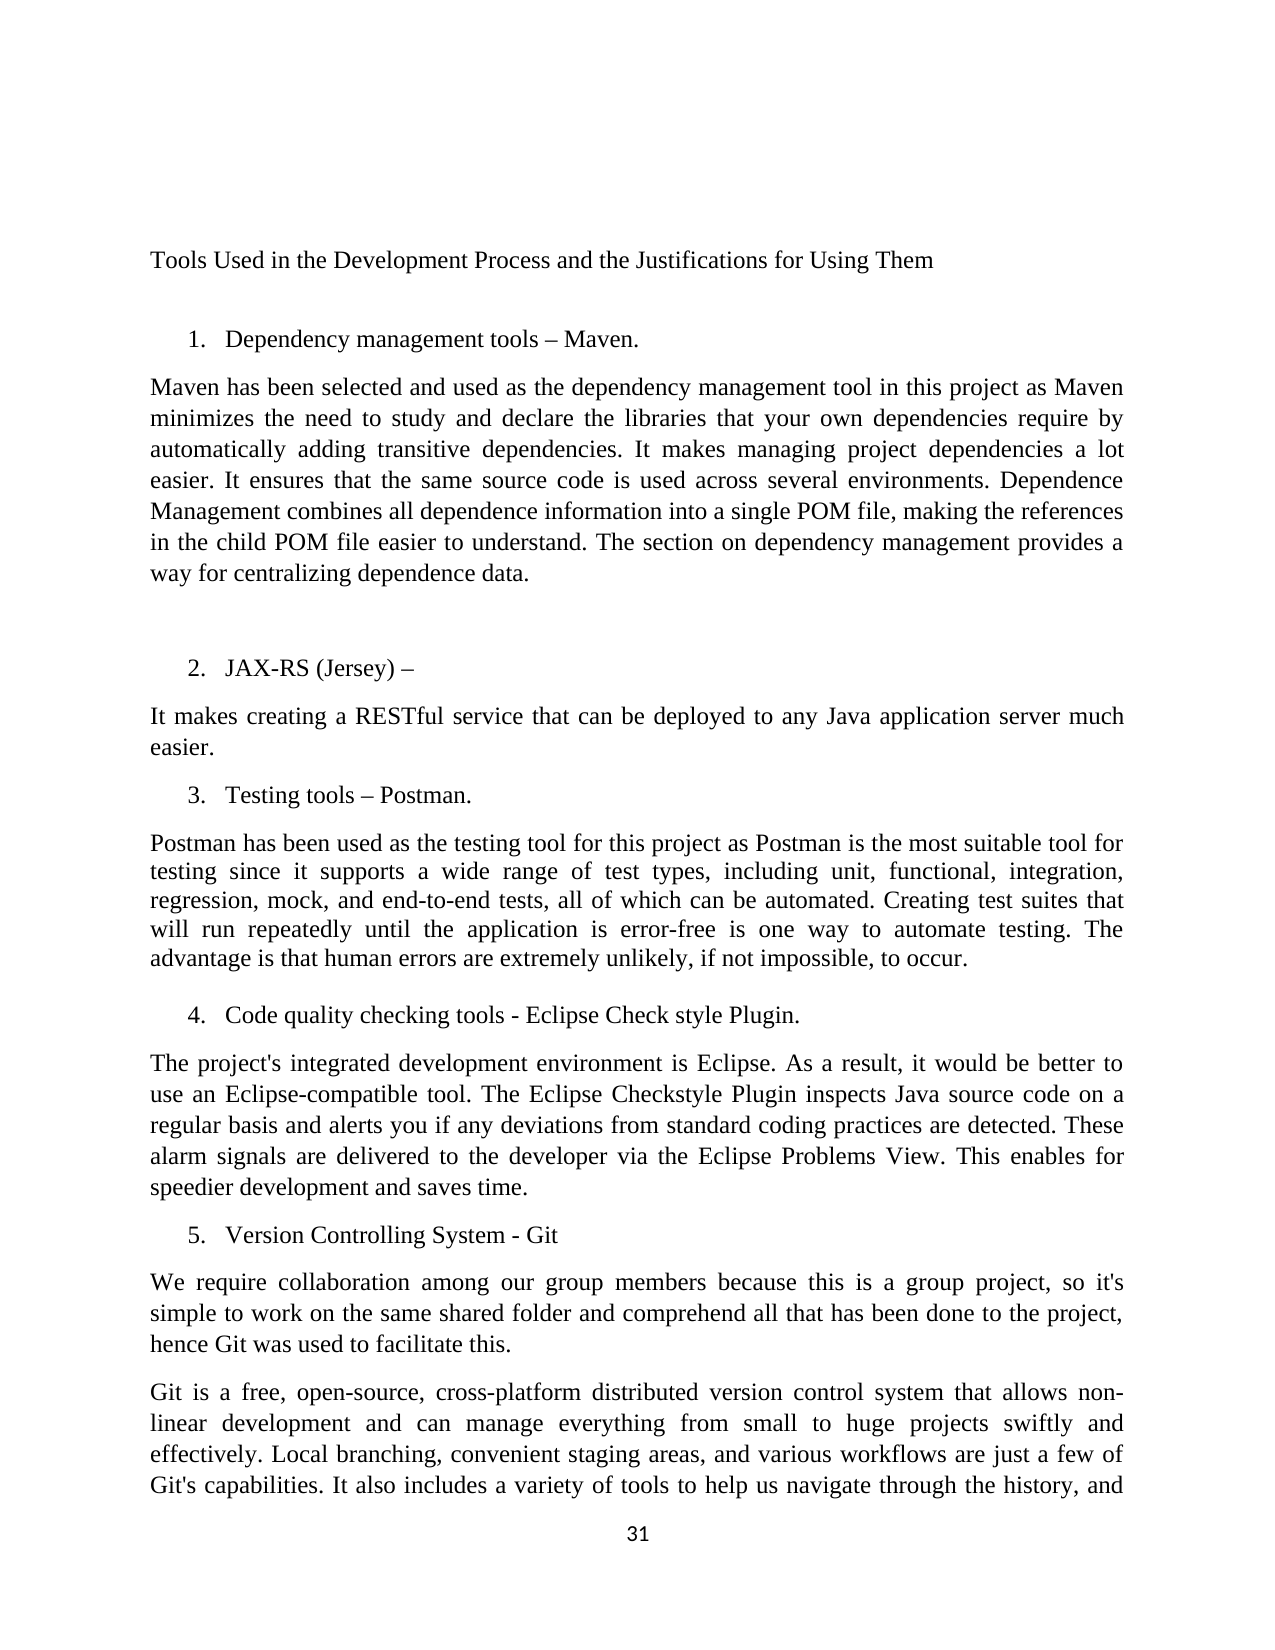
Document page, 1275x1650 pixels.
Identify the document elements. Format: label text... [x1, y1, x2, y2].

text It makes creating a RESTful service that can be deployed to any Java application server much easier. [150, 701, 1125, 761]
list JAX-RS (Jersey) – [187, 653, 1125, 682]
text The project's integrated development environment is Eclipse. As a result, it would be better to use an Eclipse-compatible tool. The Eclipse Checkstyle Plugin inspects Java source code on a regular basis and alerts you if any deviations from standard coding practices are detected. These alarm signals are delivered to the developer via the Eclipse Problems View. This enables for speedier development and saves time. [150, 1048, 1125, 1201]
subtitle Tools Used in the Development Process and the Justifications for Using Them [150, 245, 1125, 274]
text Postman has been used as the testing tool for this project as Postman is the most suitable tool for testing since it supports a wide range of test types, including unit, functional, integration, regression, mock, and end-to-end tests, all of which can be automated. Creating test suites that will run repeatedly until the application is error-free is one way to automate testing. The advantage is that human errors are extremely unlikely, if not impossible, to occur. [150, 828, 1125, 971]
list Dependency management tools – Maven. [187, 324, 1125, 353]
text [150, 1377, 1125, 1499]
list Testing tools – Postman. [187, 780, 1125, 809]
text Maven has been selected and used as the dependency management tool in this project as Maven minimizes the need to study and declare the libraries that your own dependencies require by automatically adding transitive dependencies. It makes managing project dependencies a lot easier. It ensures that the same source code is used across several environments. Dependence Management combines all dependence information into a single POM file, making the references in the child POM file easier to understand. The section on dependency management provides a way for centralizing dependence data. [150, 372, 1125, 587]
list Version Controlling System - Git [187, 1220, 1125, 1248]
list Code quality checking tools - Eclipse Check style Plugin. [187, 1000, 1125, 1029]
text We require collaboration among our group members because this is a group project, so it's simple to work on the same shared folder and comprehend all that has been done to the project, hence Git was used to facilitate this. [150, 1267, 1125, 1358]
